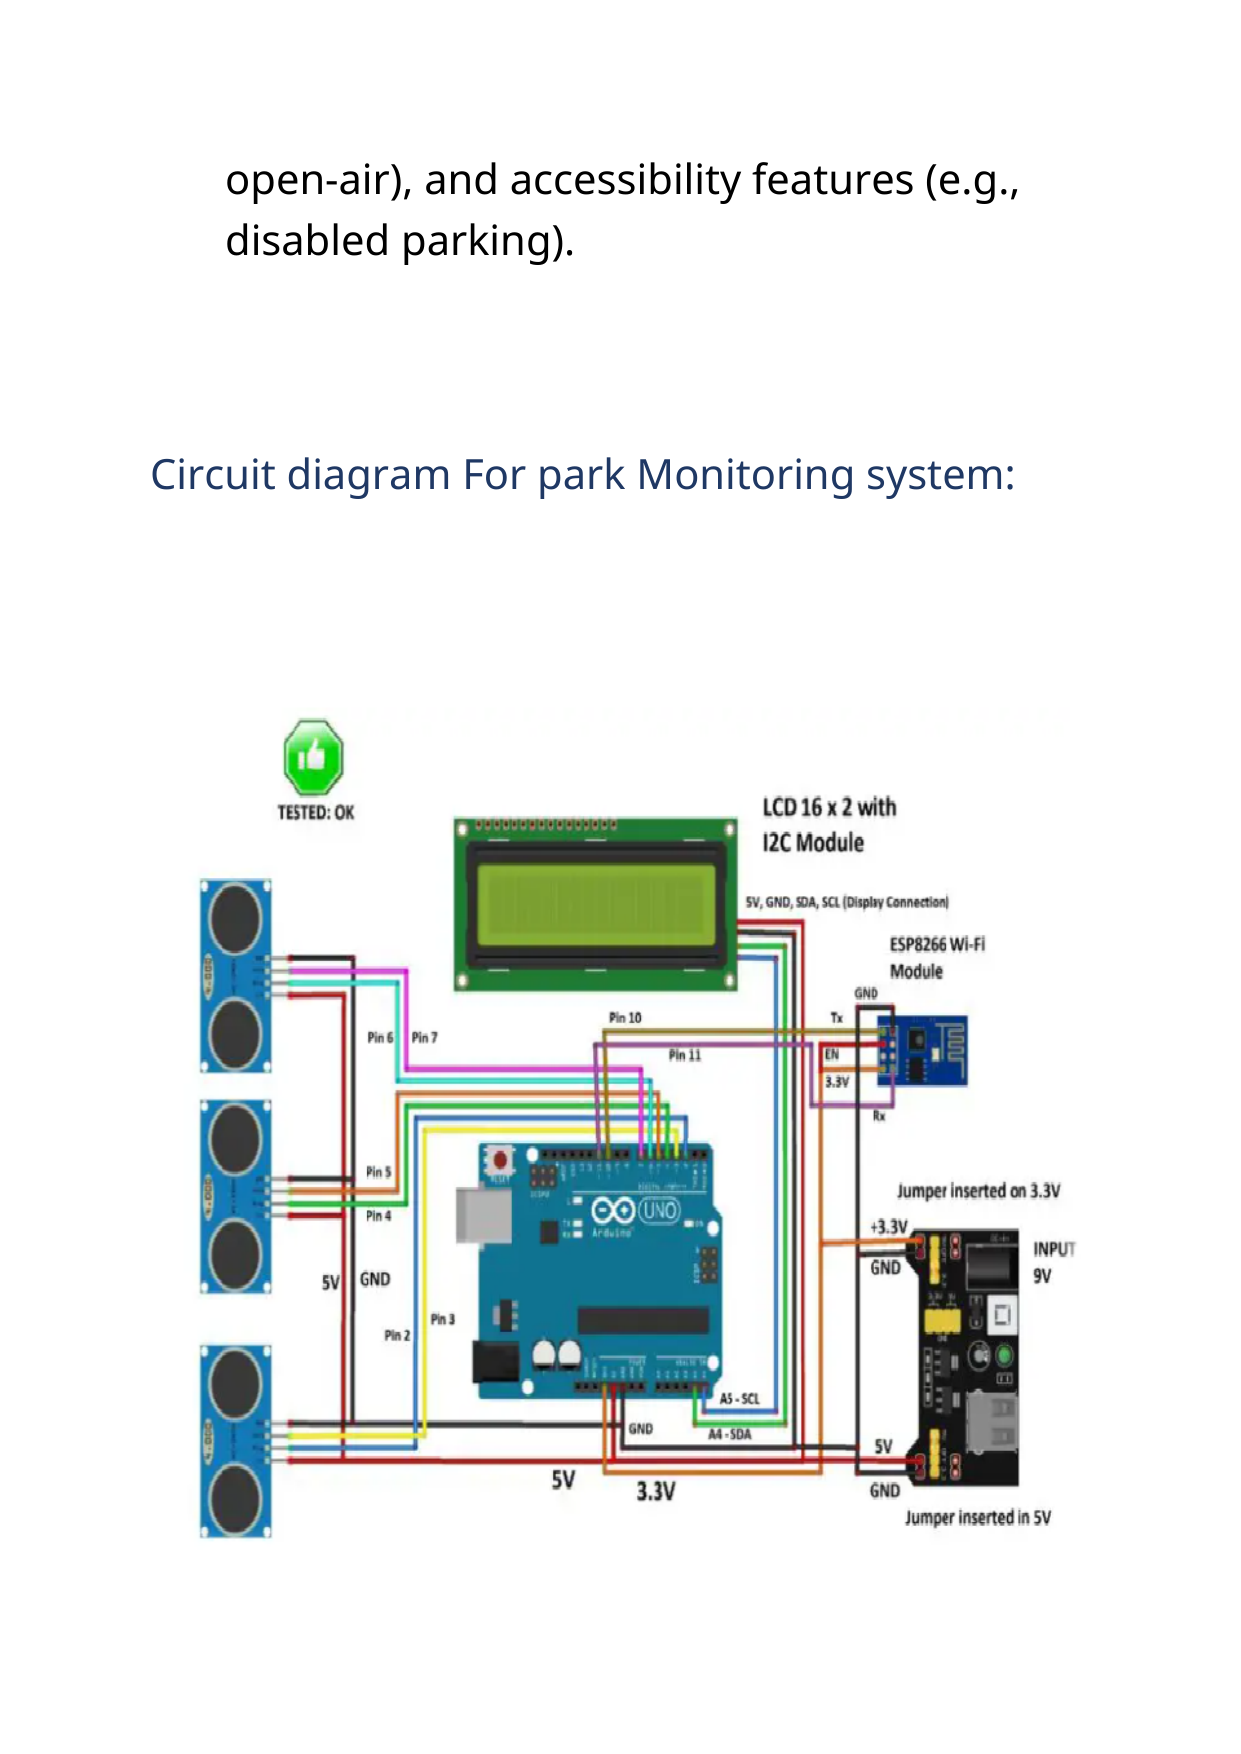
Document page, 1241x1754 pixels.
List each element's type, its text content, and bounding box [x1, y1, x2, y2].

text Circuit diagram For park Monitoring system: [150, 445, 1090, 502]
picture [180, 708, 1061, 1535]
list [187, 150, 1090, 268]
